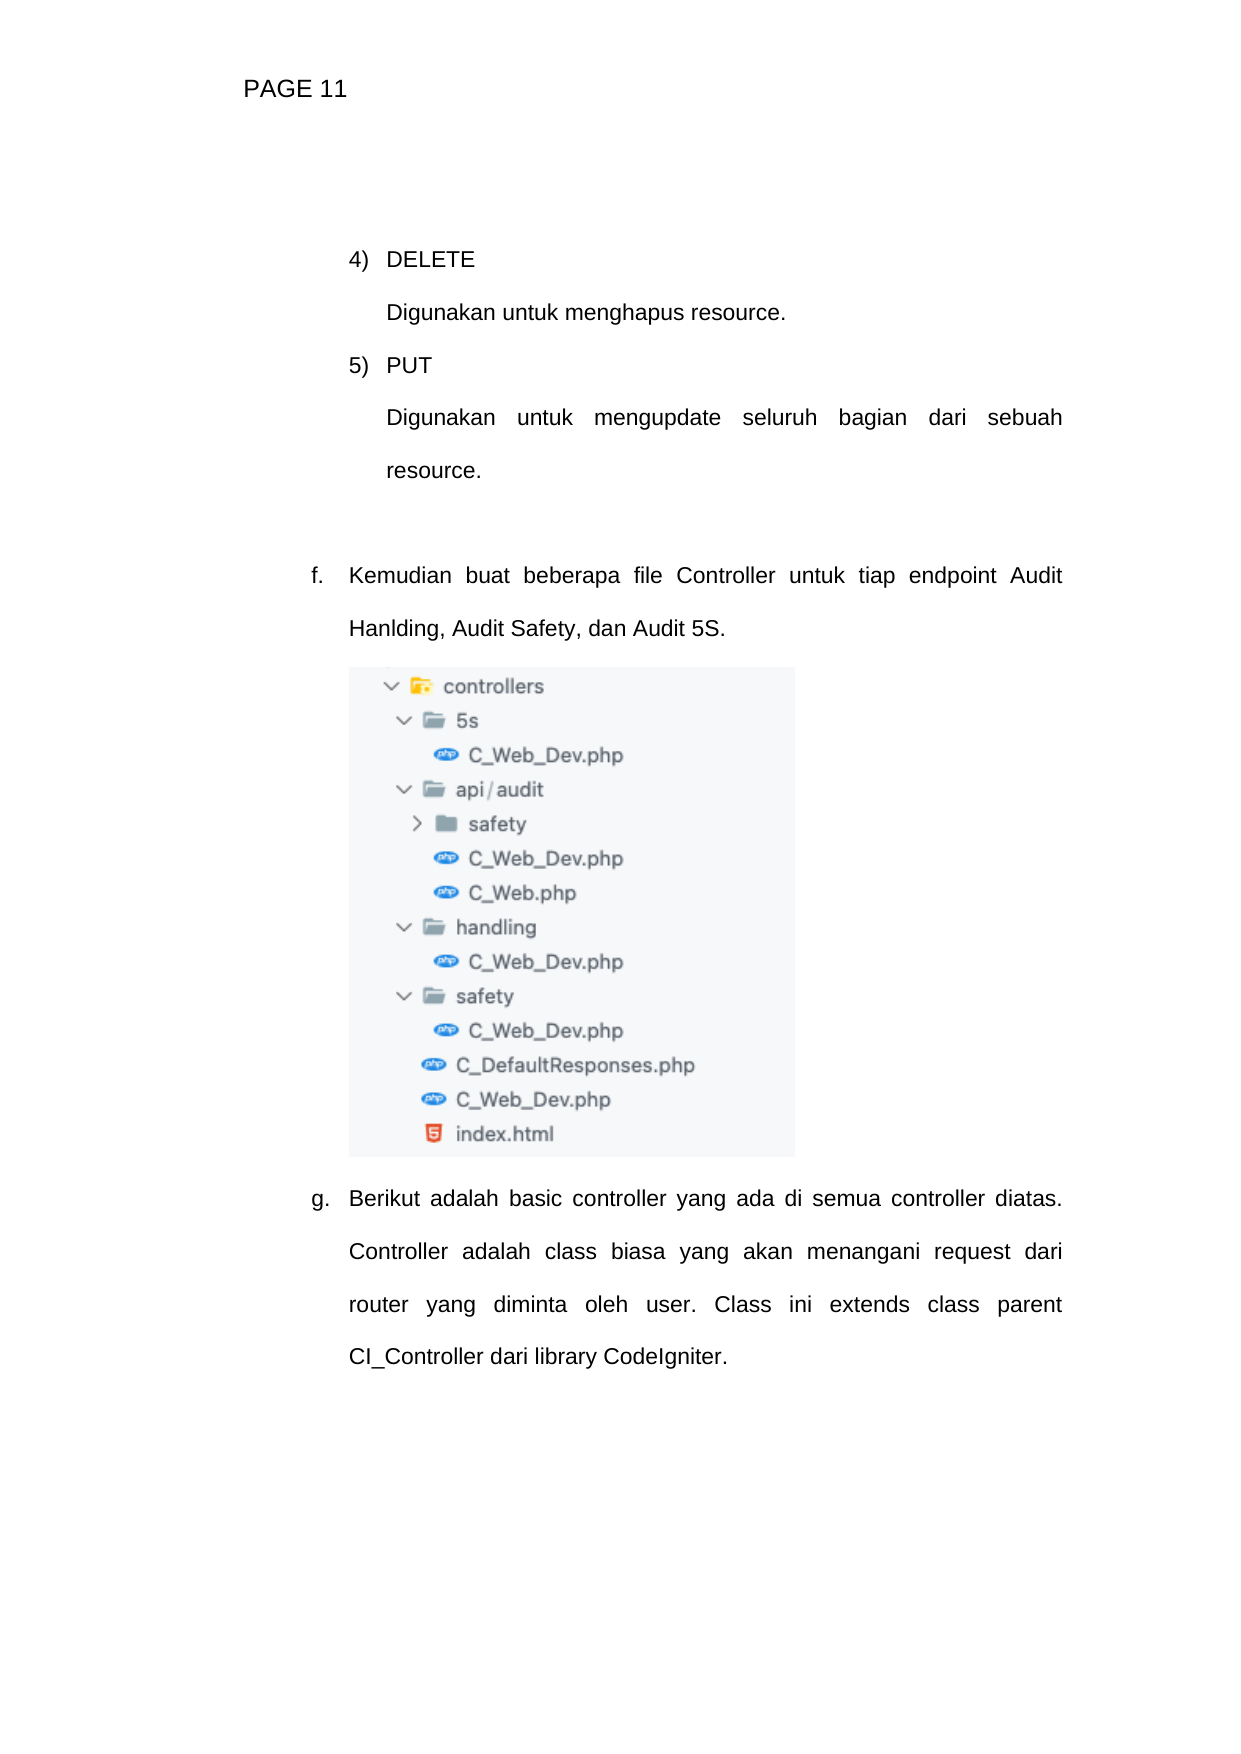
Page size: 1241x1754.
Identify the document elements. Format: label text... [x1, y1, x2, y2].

title Berikut adalah basic controller yang ada di semua controller diatas. Controller adalah class biasa yang akan menangani request dari router yang diminta oleh user. Class ini extends class parent CI_Controller dari library CodeIgniter. [311, 1185, 1063, 1370]
title Digunakan untuk menghapus resource. [386, 299, 1063, 325]
title DELETE [349, 246, 1063, 273]
title PUT [349, 352, 1063, 378]
title Digunakan untuk mengupdate seluruh bagian dari sebuah resource. [386, 404, 1063, 483]
title Kemudian buat beberapa file Controller untuk tiap endpoint Audit Hanlding, Audit Safety, dan Audit 5S. [311, 562, 1063, 642]
picture [348, 667, 796, 1157]
